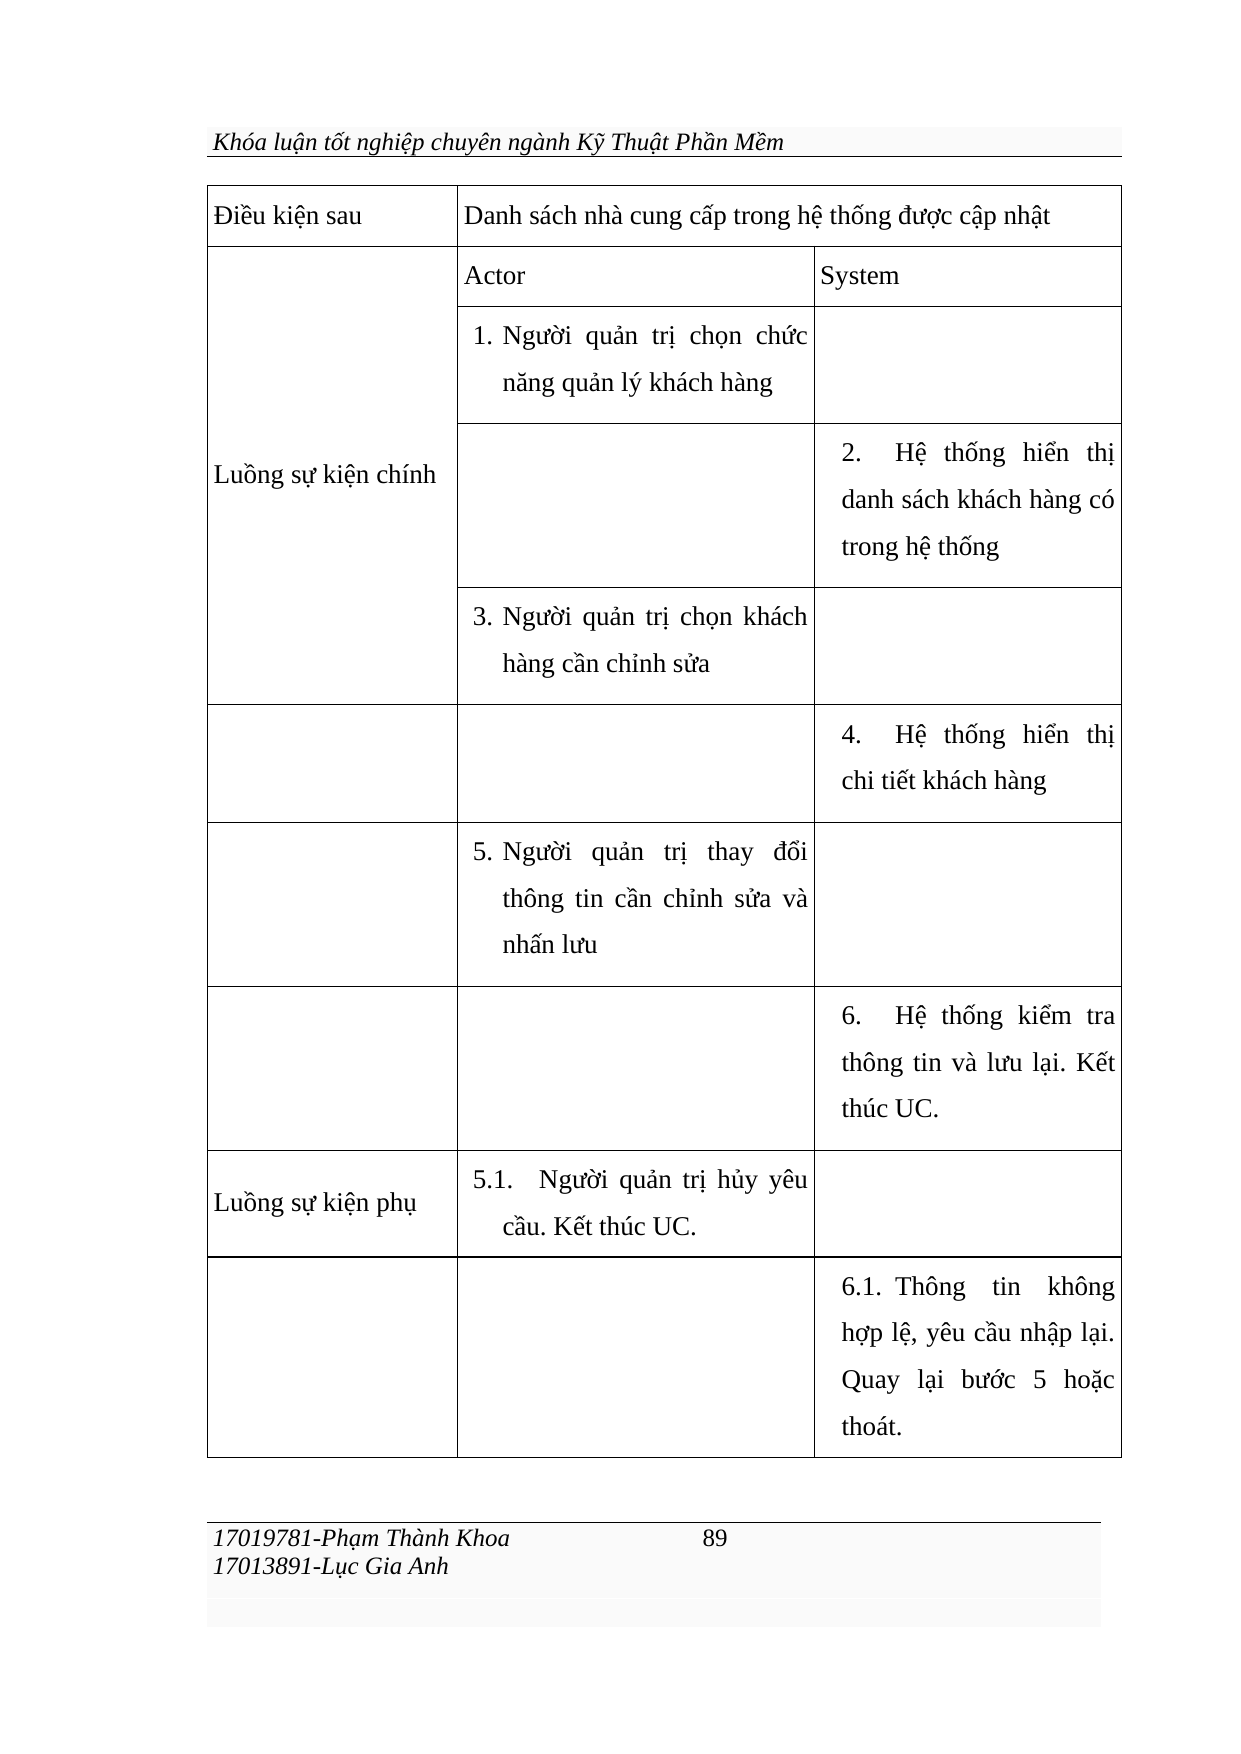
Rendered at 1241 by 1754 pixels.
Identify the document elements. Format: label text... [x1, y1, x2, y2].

table_cell [815, 1151, 1121, 1256]
table_cell [208, 1258, 457, 1457]
table_cell [458, 705, 814, 822]
table_cell [815, 307, 1121, 423]
table_cell Người quản trị hủy yêu cầu. Kết thúc UC. [458, 1151, 814, 1256]
table_cell [815, 823, 1121, 986]
table_cell Luồng sự kiện chính [208, 247, 457, 704]
table_cell Người quản trị chọn khách hàng cần chỉnh sửa [458, 588, 814, 704]
table_cell Người quản trị chọn chức năng quản lý khách hàng [458, 307, 814, 423]
table_cell [458, 424, 814, 587]
table_cell [458, 1258, 814, 1457]
table_cell Hệ thống hiển thị danh sách khách hàng có trong hệ thống [815, 424, 1121, 587]
table_cell Thông tin không hợp lệ, yêu cầu nhập lại. Quay lại bước 5 hoặc thoát. [815, 1258, 1121, 1457]
table_cell [458, 987, 814, 1149]
table_cell [208, 705, 457, 822]
table_cell Danh sách nhà cung cấp trong hệ thống được cập nhật [458, 186, 1121, 246]
table_cell Actor [458, 247, 814, 306]
table_cell [815, 588, 1121, 704]
table_cell [208, 823, 457, 986]
table_cell [208, 987, 457, 1149]
table_cell Người quản trị thay đổi thông tin cần chỉnh sửa và nhấn lưu [458, 823, 814, 986]
table_cell Hệ thống hiển thị chi tiết khách hàng [815, 705, 1121, 822]
table_cell Điều kiện sau [208, 186, 457, 246]
table_cell Hệ thống kiểm tra thông tin và lưu lại. Kết thúc UC. [815, 987, 1121, 1149]
table_cell Luồng sự kiện phụ [208, 1151, 457, 1256]
table_cell System [815, 247, 1121, 306]
